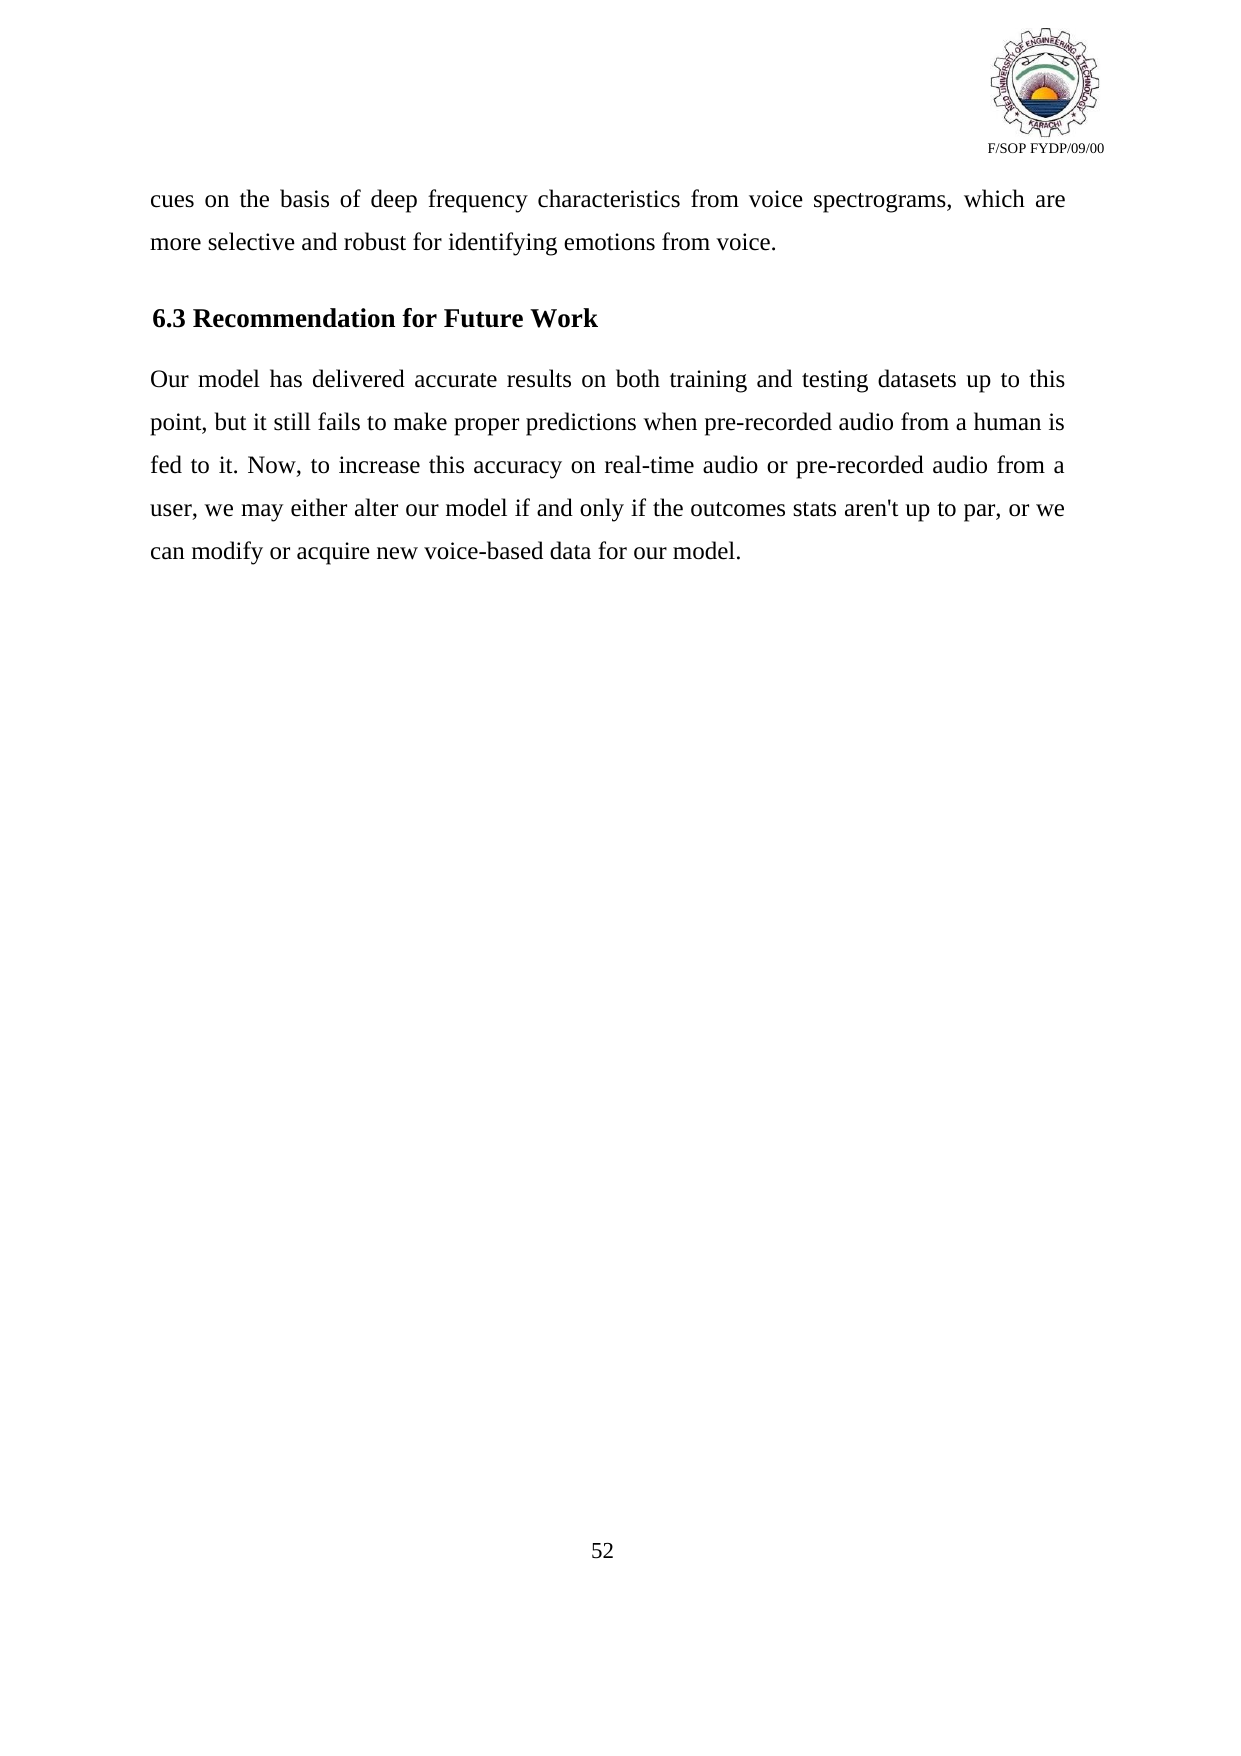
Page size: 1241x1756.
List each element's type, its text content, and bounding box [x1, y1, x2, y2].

text Our model has delivered accurate results on both training and testing datasets up to this point, but it still fails to make proper predictions when pre-recorded audio from a human is fed to it. Now, to increase this accuracy on real-time audio or pre-recorded audio from a user, we may either alter our model if and only if the outcomes stats aren't up to par, or we can modify or acquire new voice-based data for our model. [150, 364, 1066, 565]
text cues on the basis of deep frequency characteristics from voice spectrograms, which are more selective and robust for identifying emotions from voice. [150, 184, 1065, 256]
subtitle 6.3 Recommendation for Future Work [152, 302, 1155, 333]
picture [990, 28, 1102, 140]
